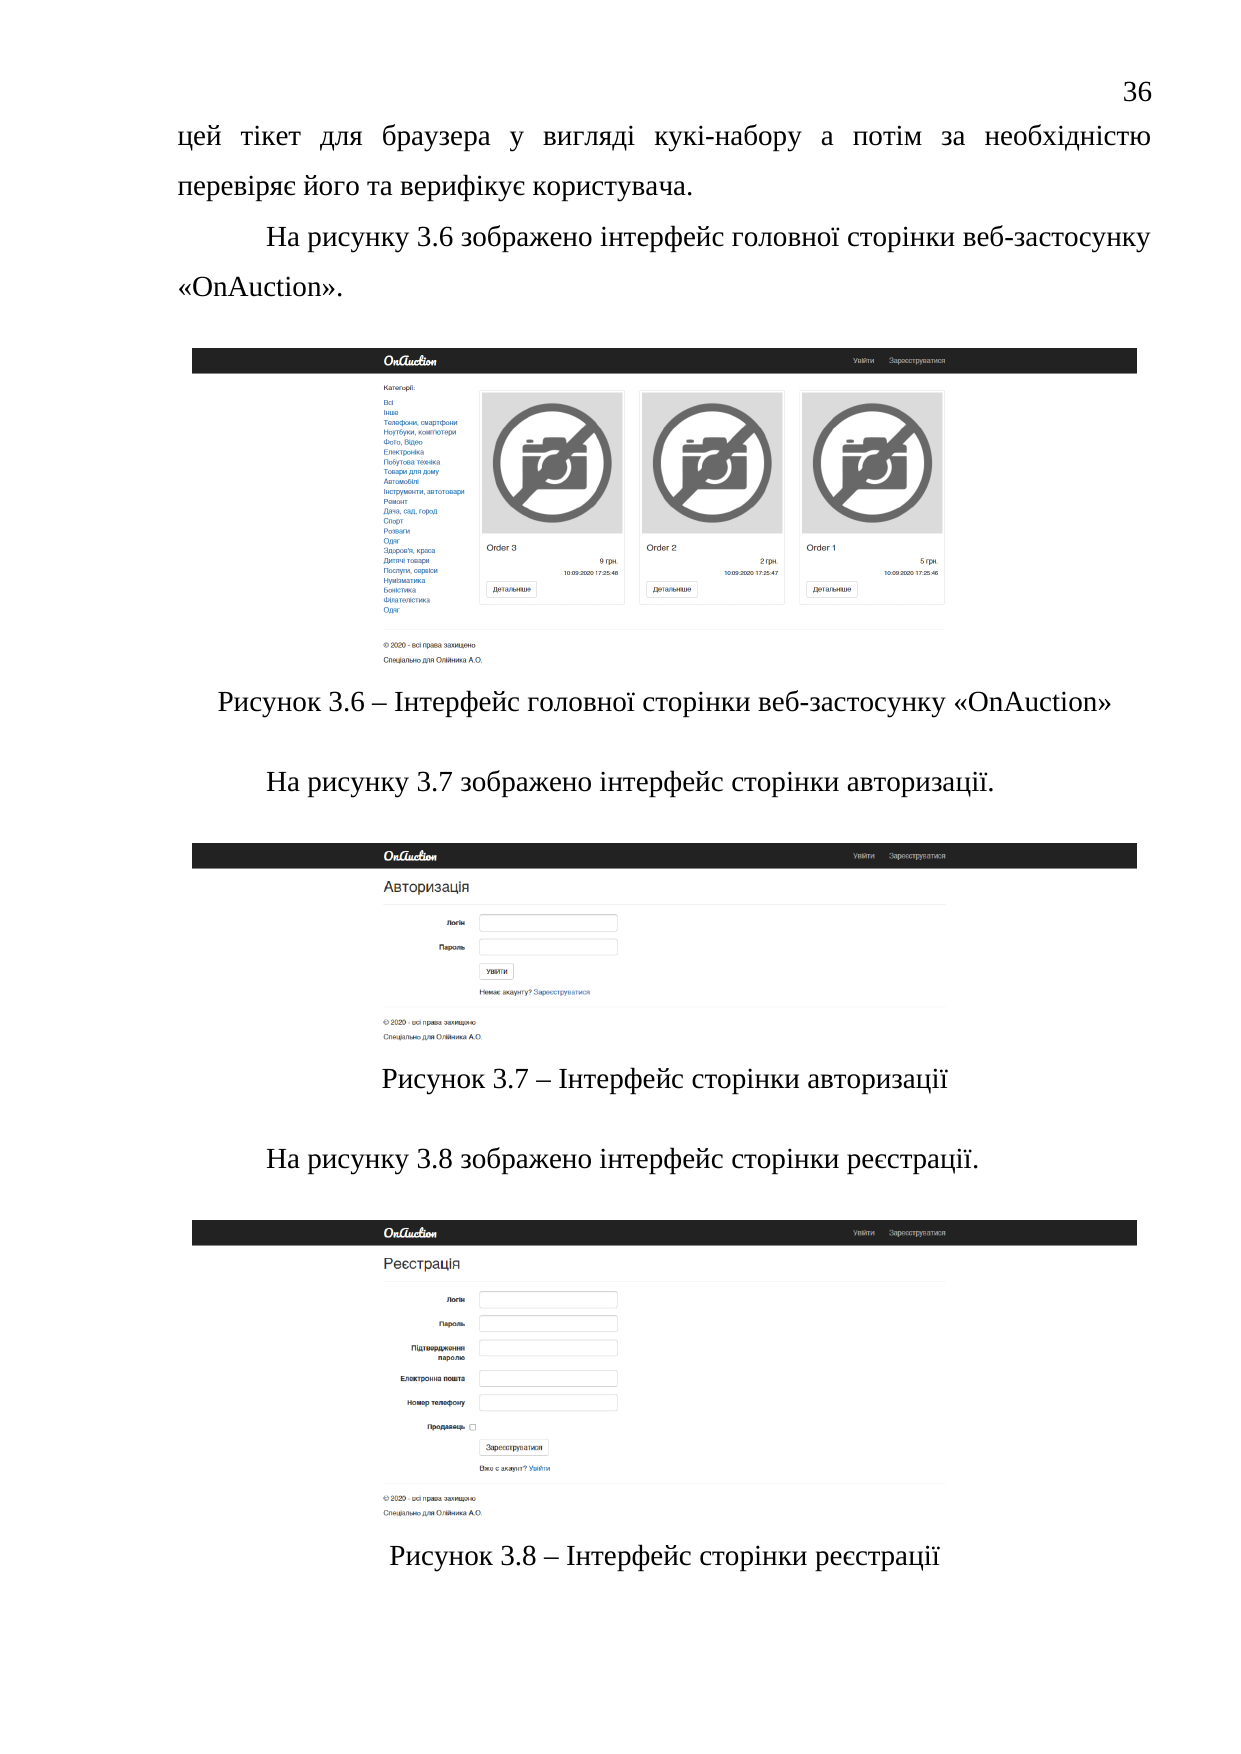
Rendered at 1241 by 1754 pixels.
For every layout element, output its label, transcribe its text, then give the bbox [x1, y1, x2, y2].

text Рисунок 3.6 – Інтерфейс головної сторінки веб-застосунку «OnAuction» [177, 684, 1152, 718]
picture [192, 1220, 1137, 1521]
text Рисунок 3.7 – Інтерфейс сторінки авторизації [177, 1061, 1152, 1095]
picture [192, 843, 1137, 1045]
text На рисунку 3.8 зображено інтерфейс сторінки реєстрації. [177, 1141, 1152, 1174]
text На рисунку 3.7 зображено інтерфейс сторінки авторизації. [177, 764, 1152, 797]
picture [192, 348, 1137, 668]
text На рисунку 3.6 зображено інтерфейс головної сторінки веб-застосунку «OnAuction». [177, 219, 1152, 303]
text Рисунок 3.8 – Інтерфейс сторінки реєстрації [177, 1538, 1152, 1571]
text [177, 118, 1152, 202]
